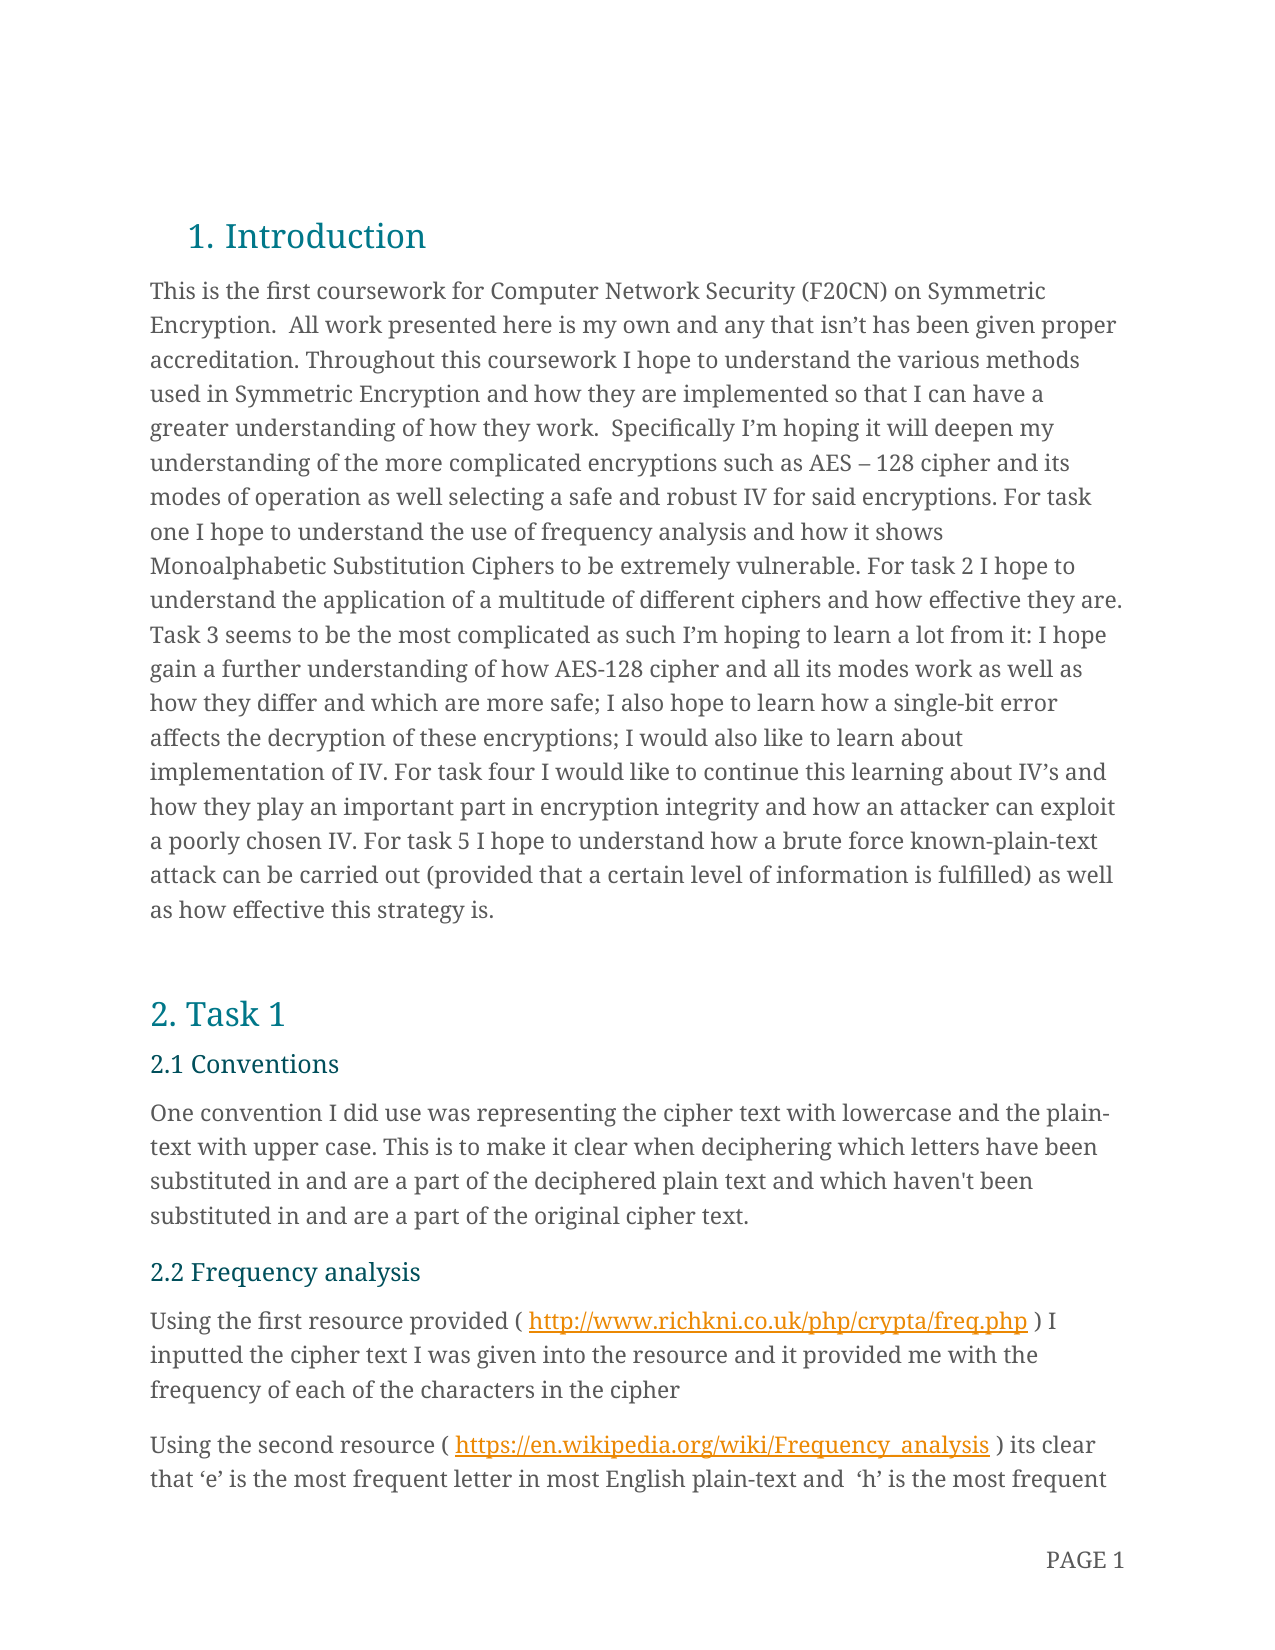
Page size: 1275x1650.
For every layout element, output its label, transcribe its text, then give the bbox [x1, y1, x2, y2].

text One convention I did use was representing the cipher text with lowercase and the plain-text with upper case. This is to make it clear when deciphering which letters have been substituted in and are a part of the deciphered plain text and which haven't been substituted in and are a part of the original cipher text. [150, 1097, 1125, 1231]
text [150, 1429, 1125, 1494]
subtitle Introduction [187, 212, 1125, 258]
subtitle 2.2 Frequency analysis [150, 1255, 1125, 1289]
subtitle 2.1 Conventions [150, 1047, 1125, 1081]
text This is the first coursework for Computer Network Security (F20CN) on Symmetric Encryption. All work presented here is my own and any that isn’t has been given proper accreditation. Throughout this coursework I hope to understand the various methods used in Symmetric Encryption and how they are implemented so that I can have a greater understanding of how they work. Specifically I’m hoping it will deepen my understanding of the more complicated encryptions such as AES – 128 cipher and its modes of operation as well selecting a safe and robust IV for said encryptions. For task one I hope to understand the use of frequency analysis and how it shows Monoalphabetic Substitution Ciphers to be extremely vulnerable. For task 2 I hope to understand the application of a multitude of different ciphers and how effective they are. Task 3 seems to be the most complicated as such I’m hoping to learn a lot from it: I hope gain a further understanding of how AES-128 cipher and all its modes work as well as how they differ and which are more safe; I also hope to learn how a single-bit error affects the decryption of these encryptions; I would also like to learn about implementation of IV. For task four I would like to continue this learning about IV’s and how they play an important part in encryption integrity and how an attacker can exploit a poorly chosen IV. For task 5 I hope to understand how a brute force known-plain-text attack can be carried out (provided that a certain level of information is fulfilled) as well as how effective this strategy is. [149, 275, 1125, 925]
text Using the first resource provided ( http://www.richkni.co.uk/php/crypta/freq.php ) I inputted the cipher text I was given into the resource and it provided me with the frequency of each of the characters in the cipher [150, 1305, 1125, 1405]
subtitle 2. Task 1 [150, 991, 1125, 1036]
